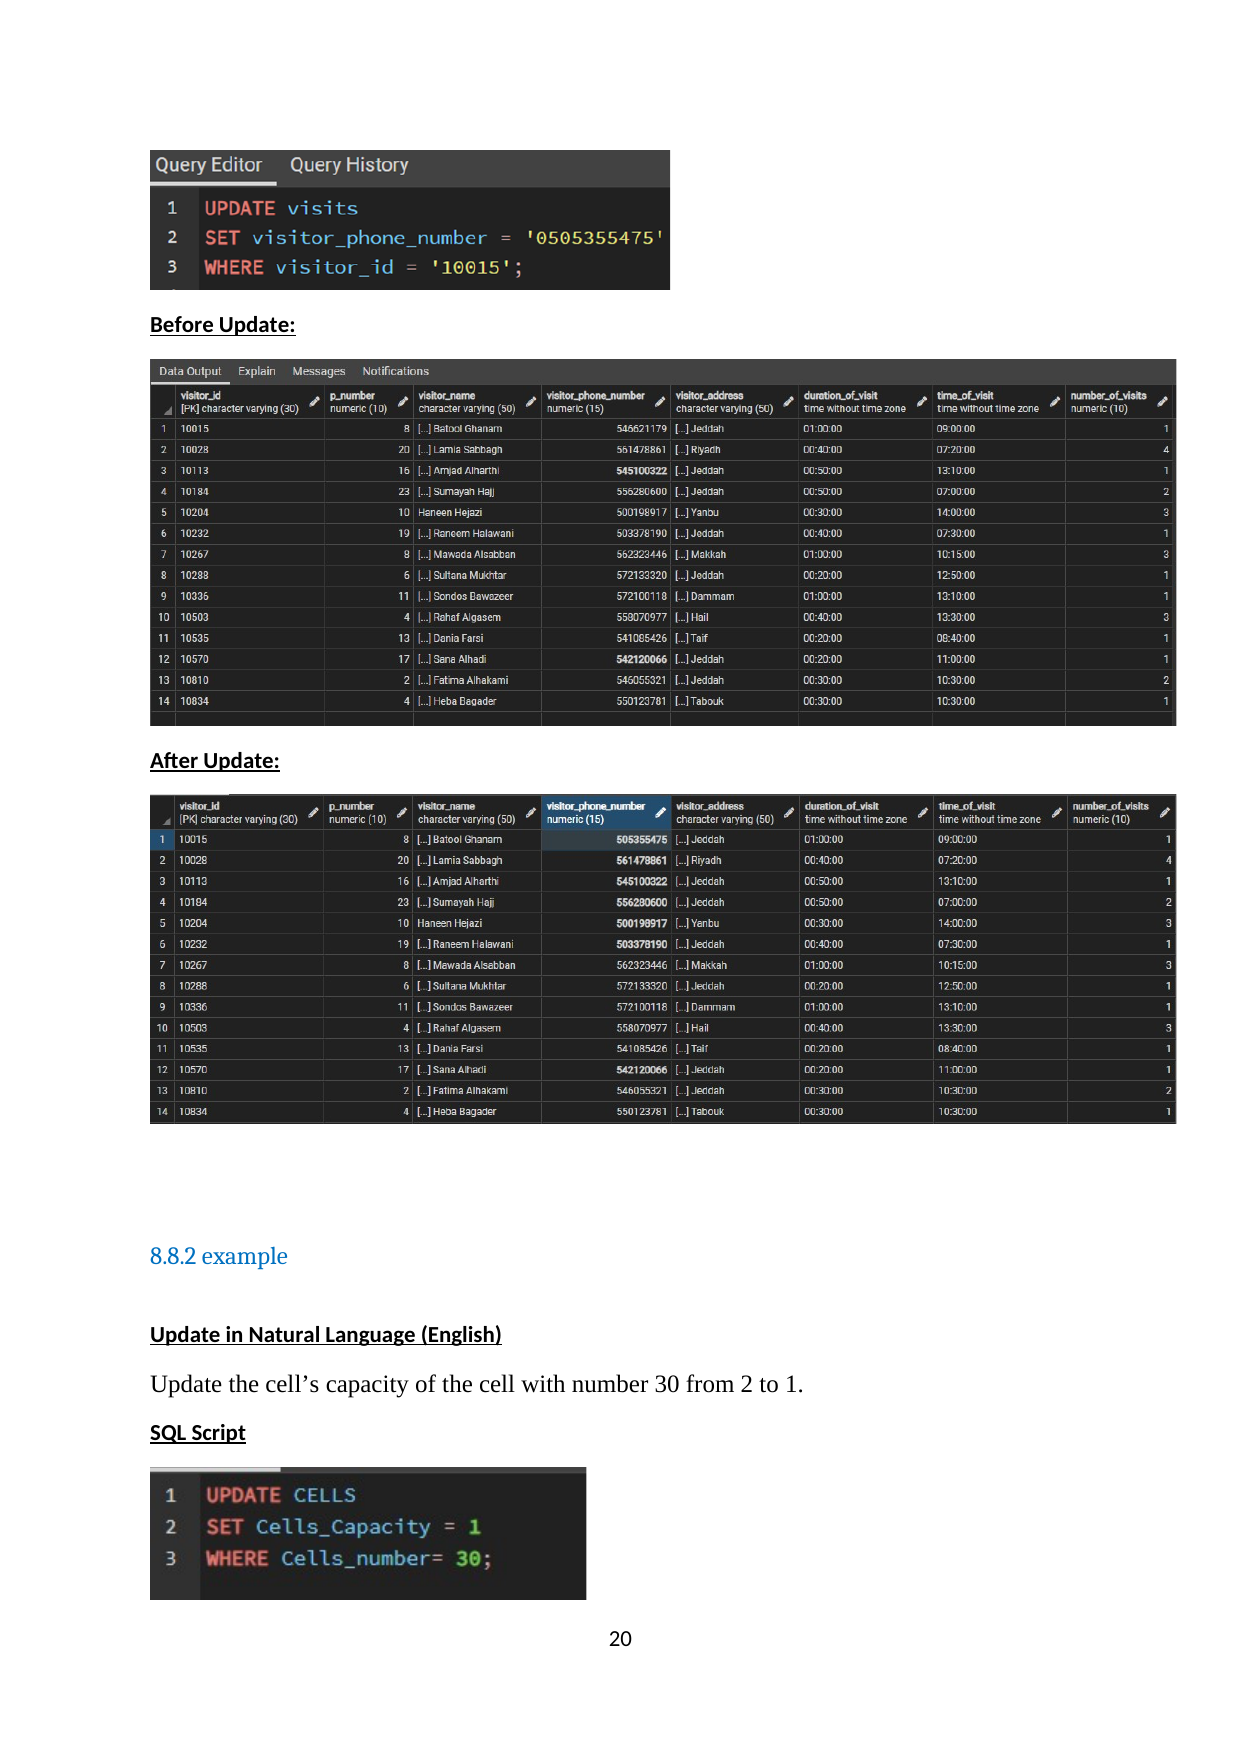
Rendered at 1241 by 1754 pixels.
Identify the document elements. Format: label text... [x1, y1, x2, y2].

picture [150, 359, 1177, 726]
picture [150, 794, 1177, 1124]
picture [150, 1467, 587, 1600]
text Before Update: [150, 311, 1090, 339]
text After Update: [150, 746, 1090, 774]
text Update in Natural Language (English) [150, 1320, 1090, 1348]
text Update the cell’s capacity of the cell with number 30 from 2 to 1. [150, 1369, 1090, 1397]
picture [150, 150, 671, 290]
subtitle 8.8.2 example [150, 1242, 1090, 1271]
text SQL Script [150, 1418, 1090, 1446]
